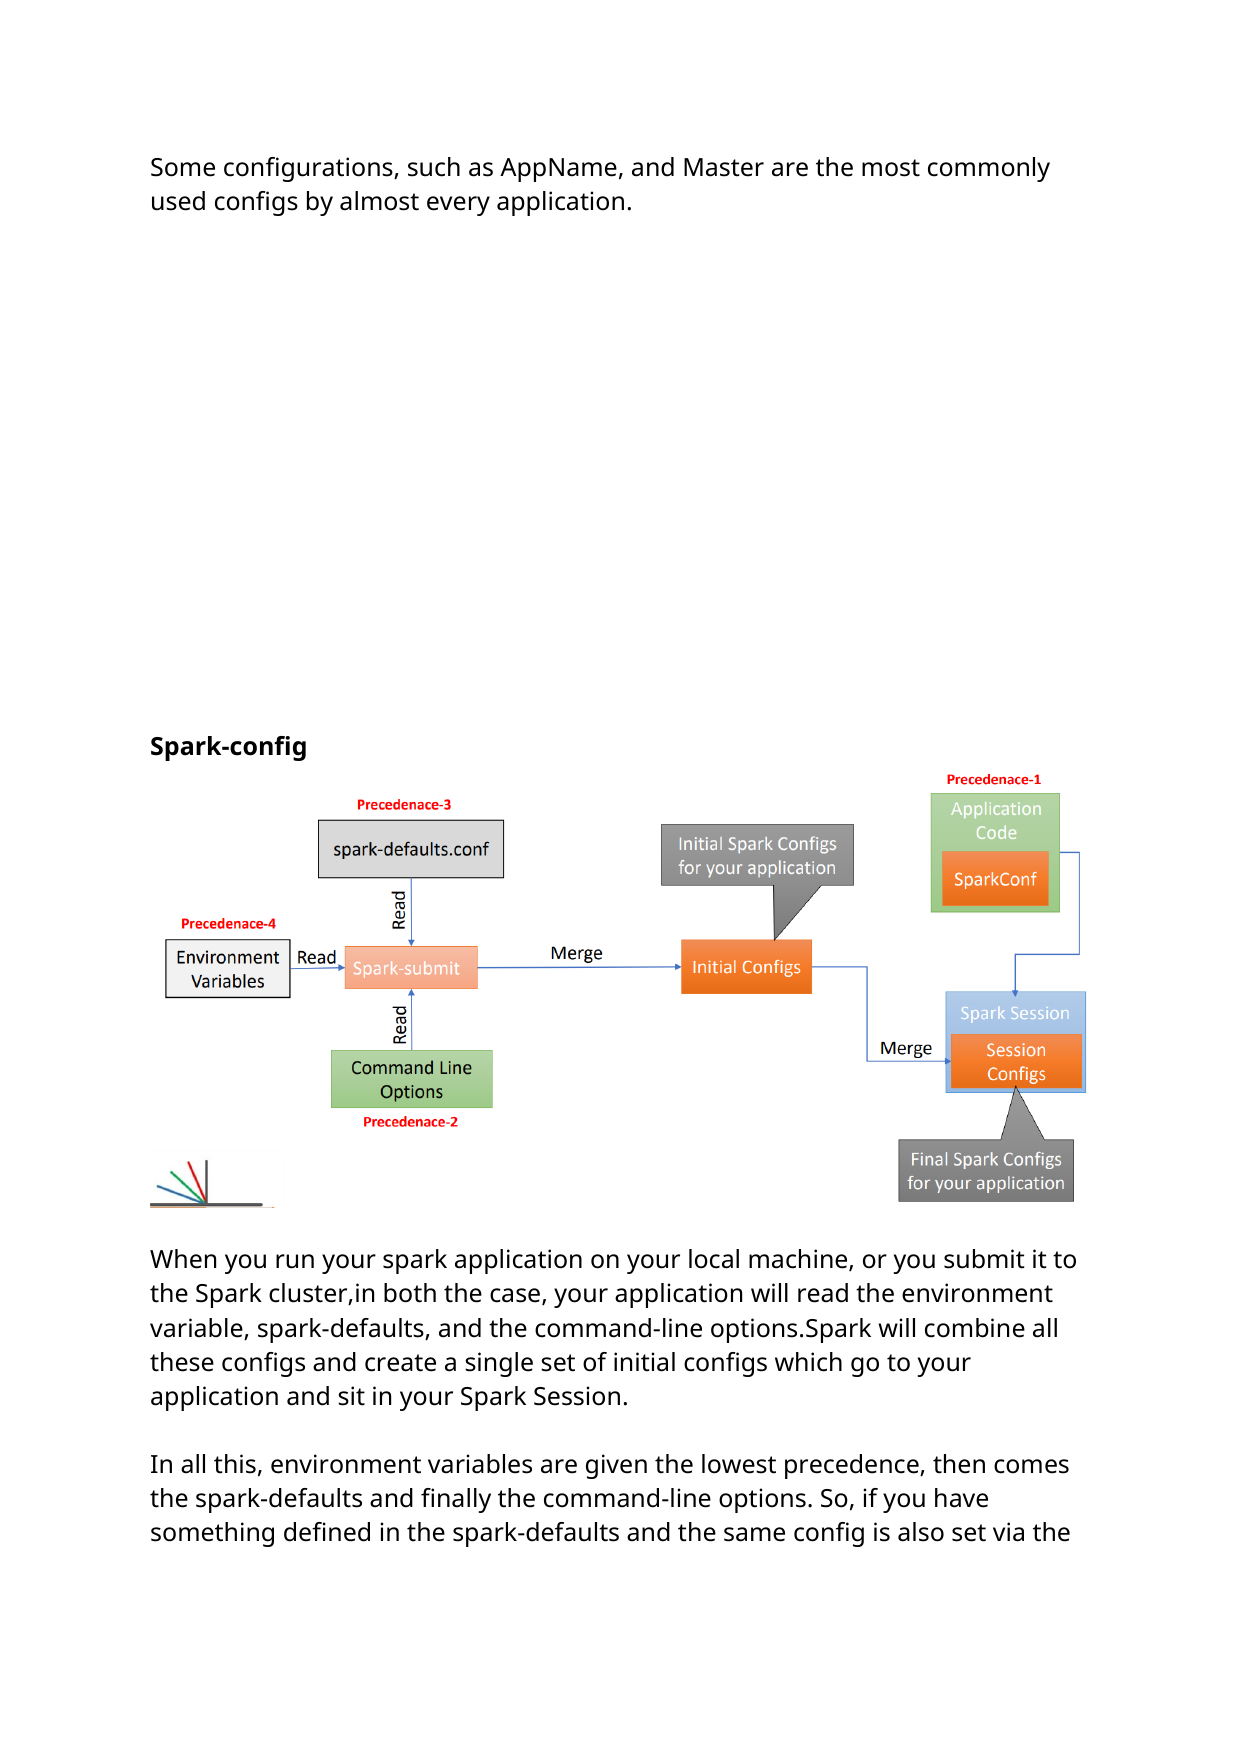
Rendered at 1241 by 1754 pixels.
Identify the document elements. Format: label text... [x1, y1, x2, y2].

text Spark-config [150, 729, 1090, 763]
picture [150, 763, 1091, 1208]
text When you run your spark application on your local machine, or you submit it to the Spark cluster,in both the case, your application will read the environment variable, spark-defaults, and the command-line options.Spark will combine all these configs and create a single set of initial configs which go to your application and sit in your Spark Session. [150, 1242, 1090, 1412]
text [150, 1446, 1090, 1549]
text Some configurations, such as AppName, and Master are the most commonly used configs by almost every application. [150, 150, 1090, 218]
